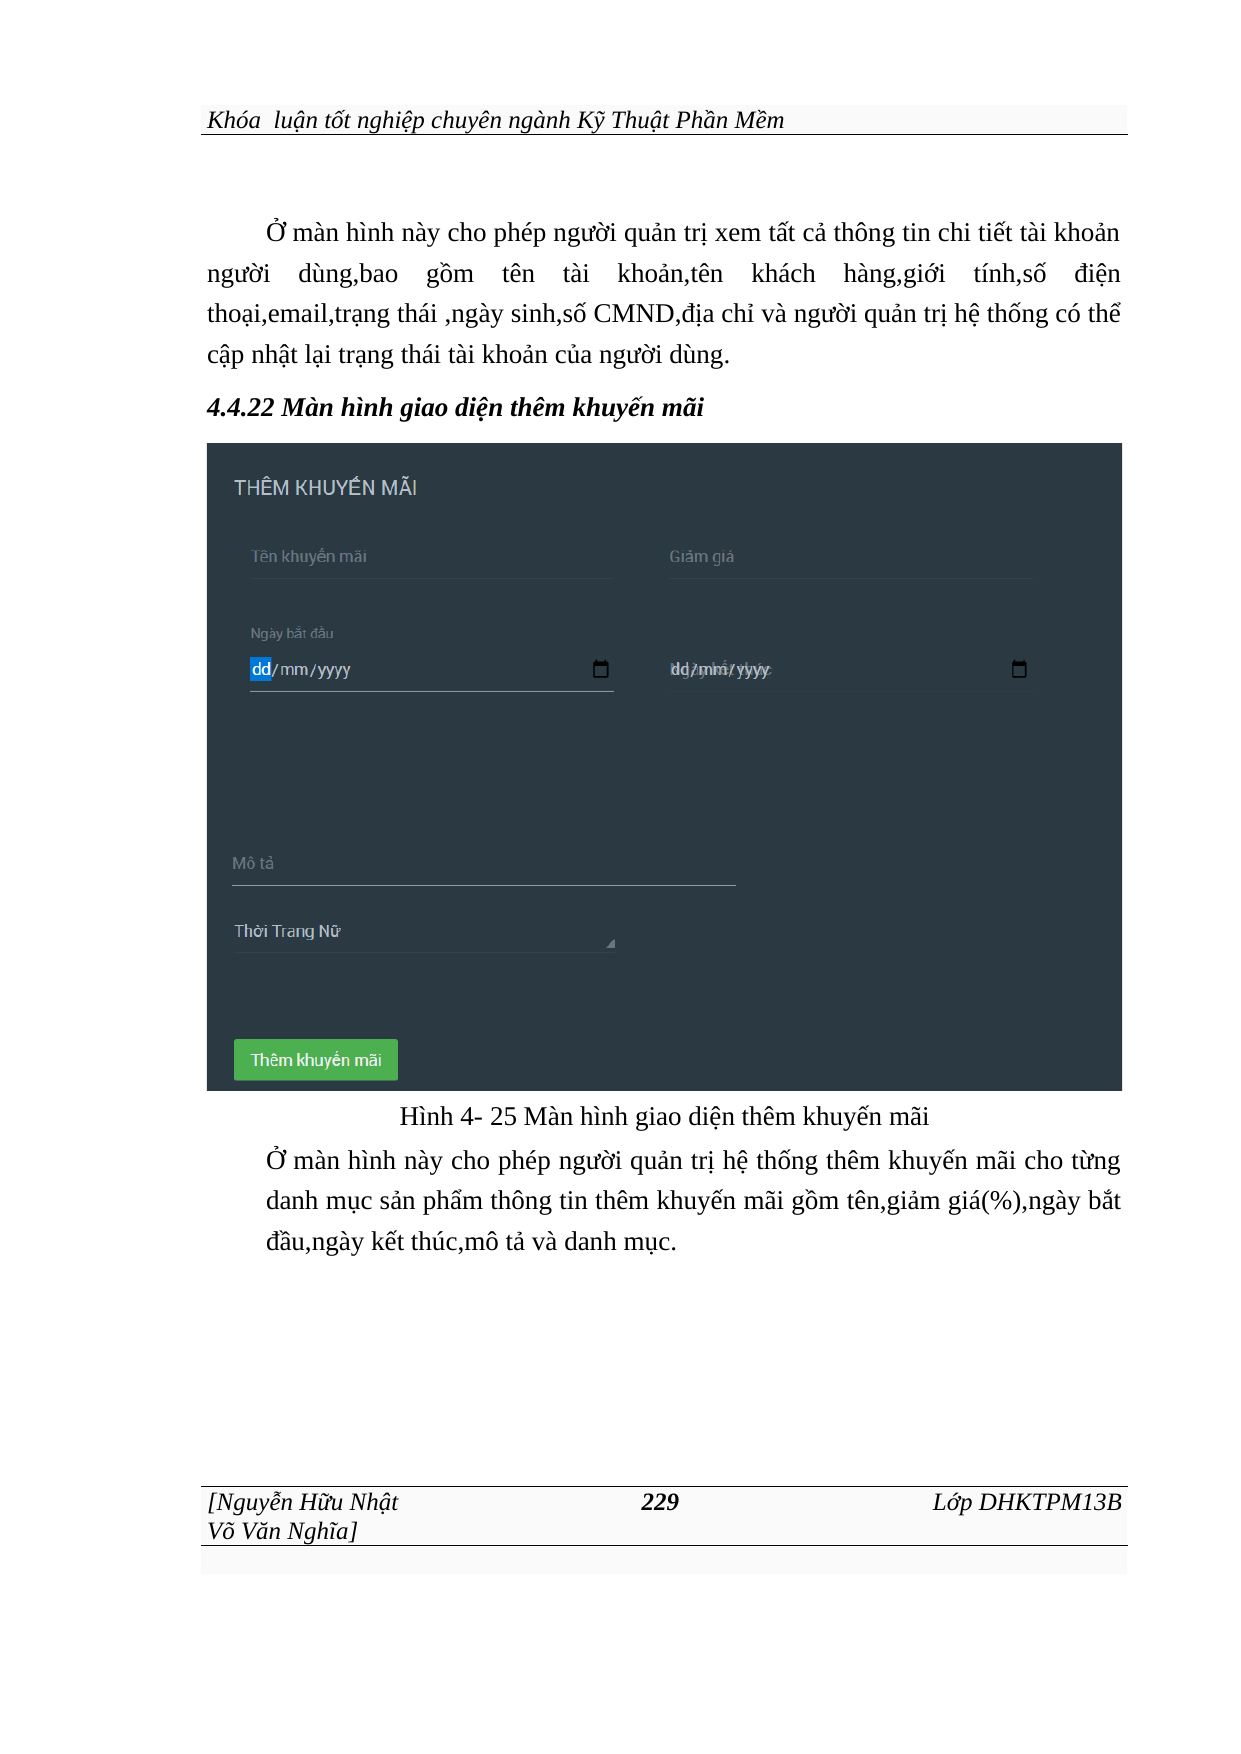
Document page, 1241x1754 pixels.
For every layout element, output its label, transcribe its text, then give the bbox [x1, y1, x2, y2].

picture [206, 443, 1123, 1091]
subtitle Màn hình giao diện thêm khuyến mãi [207, 391, 1122, 422]
text Hình 4- 25 Màn hình giao diện thêm khuyến mãi [207, 1100, 1122, 1131]
text Ở màn hình này cho phép người quản trị hệ thống thêm khuyến mãi cho từng danh mục sản phẩm thông tin thêm khuyến mãi gồm tên,giảm giá(%),ngày bắt đầu,ngày kết thúc,mô tả và danh mục. [266, 1144, 1122, 1256]
text Ở màn hình này cho phép người quản trị xem tất cả thông tin chi tiết tài khoản người dùng,bao gồm tên tài khoản,tên khách hàng,giới tính,số điện thoại,email,trạng thái ,ngày sinh,số CMND,địa chỉ và người quản trị hệ thống có thể cập nhật lại trạng thái tài khoản của người dùng. [207, 216, 1122, 369]
